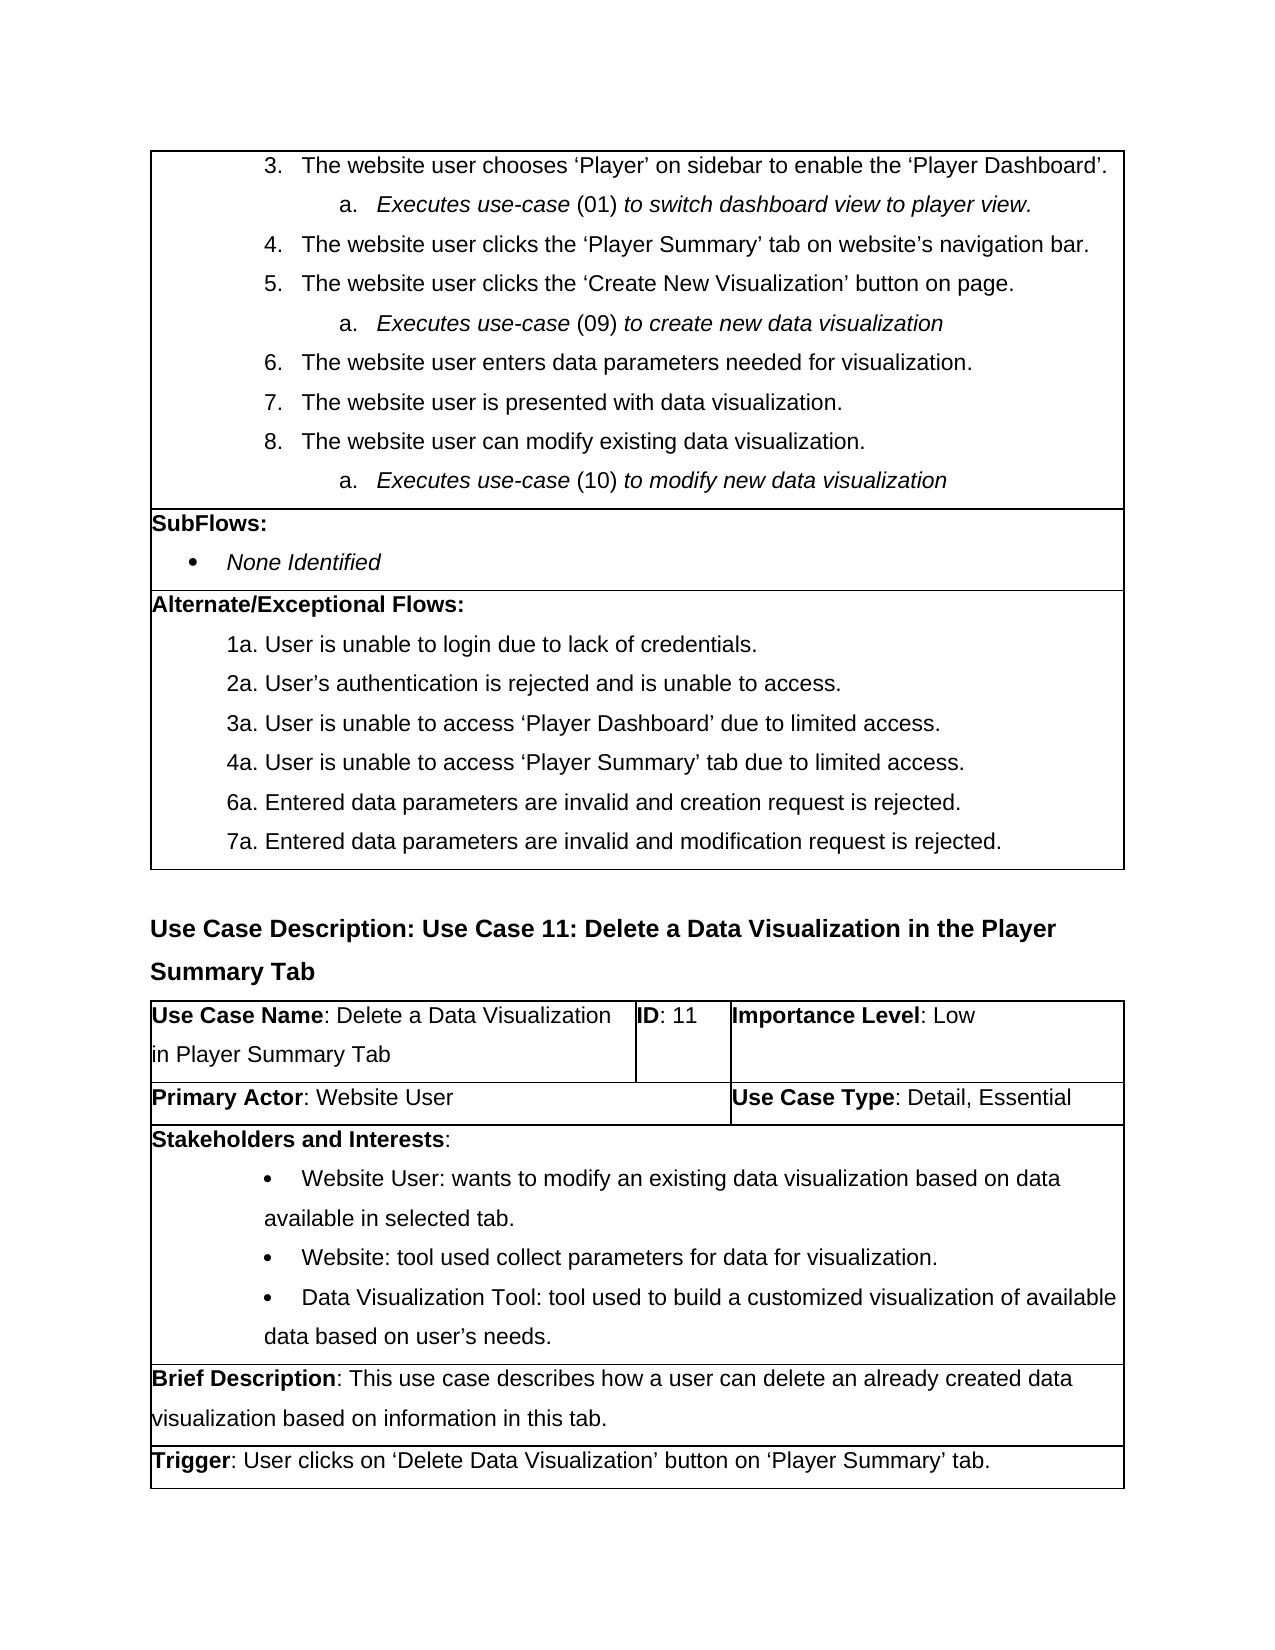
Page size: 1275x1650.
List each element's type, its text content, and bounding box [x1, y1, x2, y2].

table_cell Use Case Type: Detail, Essential [732, 1083, 1123, 1124]
table_cell SubFlows: None Identified [152, 510, 1123, 590]
table_cell Alternate/Exceptional Flows: 1a. User is unable to login due to lack of credentials. 2a. User’s authentication is rejected and is unable to access. 3a. User is unable to access ‘Player Dashboard’ due to limited access. 4a. User is unable to access ‘Player Summary’ tab due to limited access. 6a. Entered data parameters are invalid and creation request is rejected. 7a. Entered data parameters are invalid and modification request is rejected. [152, 591, 1123, 869]
table_header Importance Level: Low [732, 1002, 1123, 1082]
subtitle Use Case Description: Use Case 11: Delete a Data Visualization in the Player Summary Tab [150, 914, 1125, 986]
table_cell Stakeholders and Interests: Website User: wants to modify an existing data visualization based on data available in selected tab. Website: tool used collect parameters for data for visualization. Data Visualization Tool: tool used to build a customized visualization of available data based on user’s needs. [152, 1126, 1123, 1364]
table_header Use Case Name: Delete a Data Visualization in Player Summary Tab [152, 1002, 635, 1082]
table_cell Brief Description: This use case describes how a user can delete an already created data visualization based on information in this tab. [152, 1365, 1123, 1445]
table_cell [152, 1447, 1123, 1487]
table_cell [152, 152, 1123, 508]
table_cell Primary Actor: Website User [152, 1083, 730, 1124]
table_header ID: 11 [637, 1002, 730, 1082]
